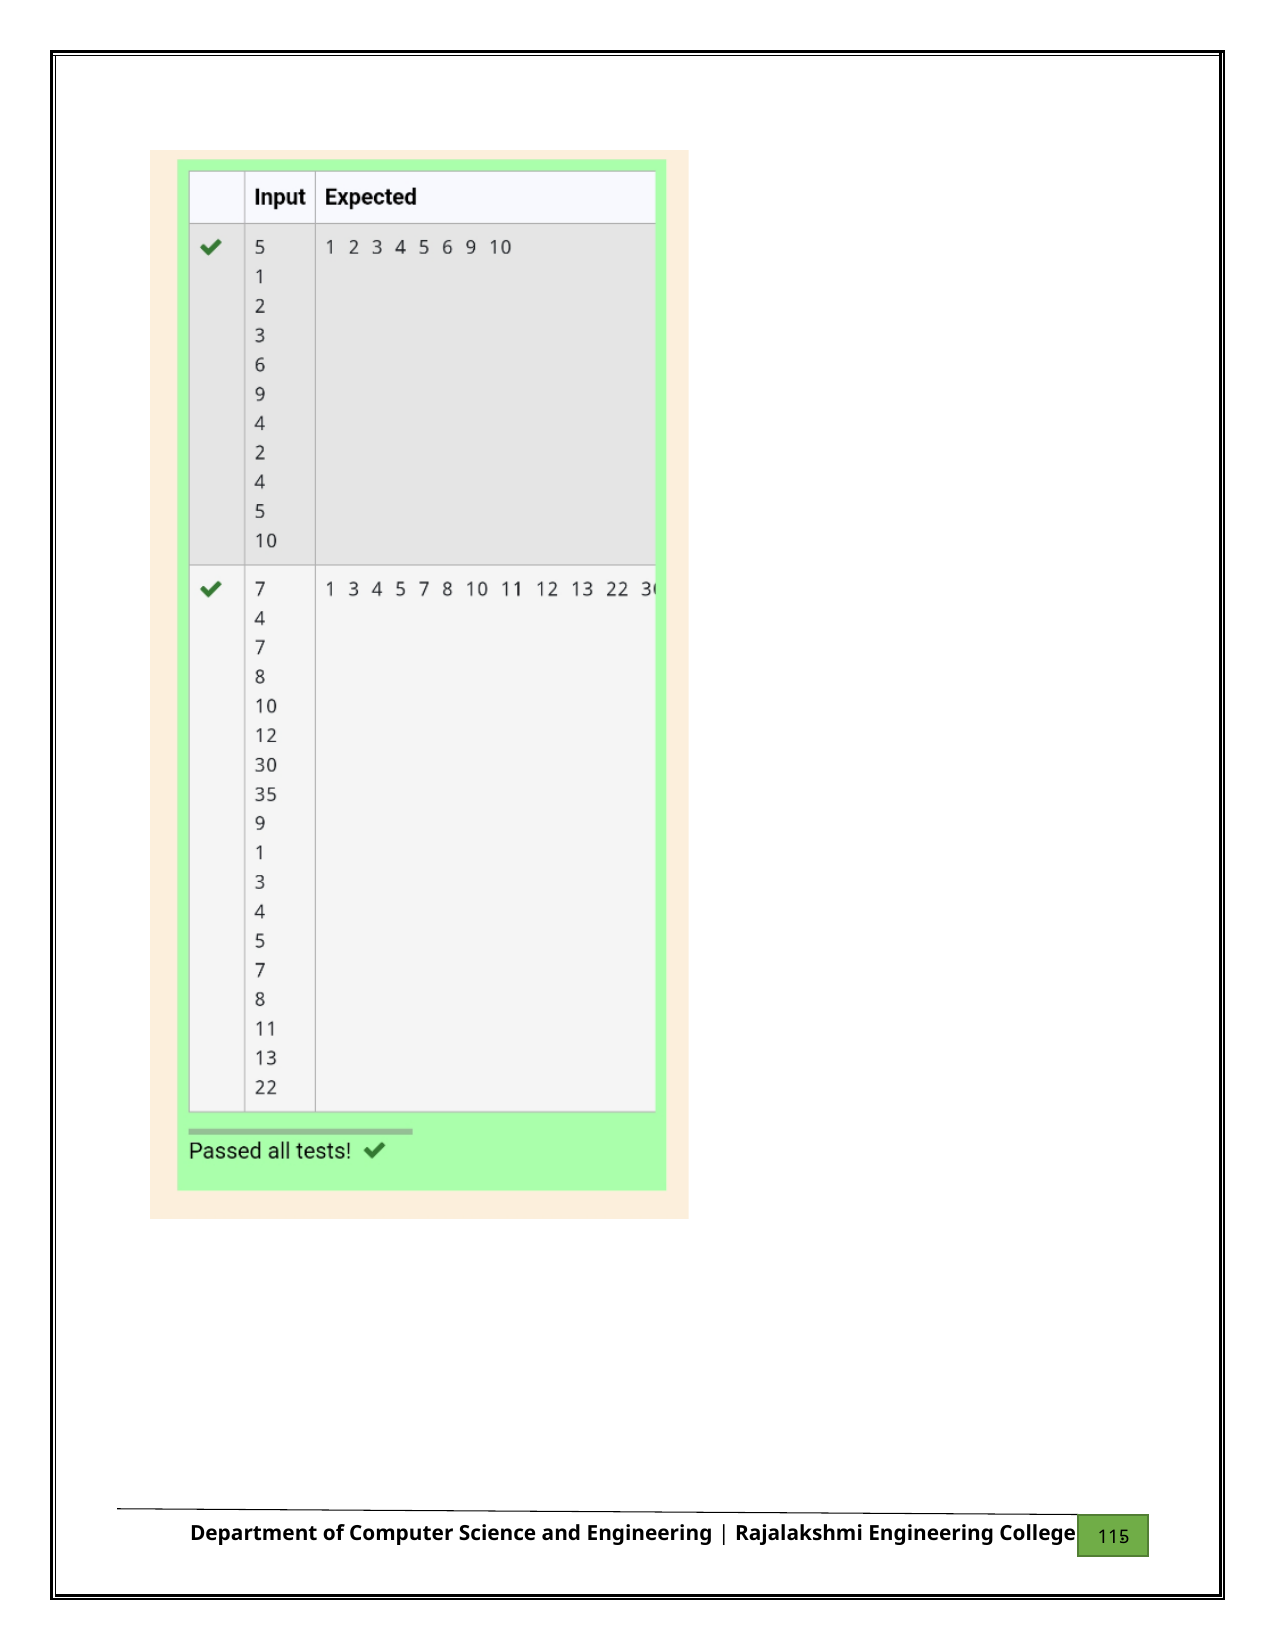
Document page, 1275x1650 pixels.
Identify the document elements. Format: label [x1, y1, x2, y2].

picture [150, 150, 689, 1219]
